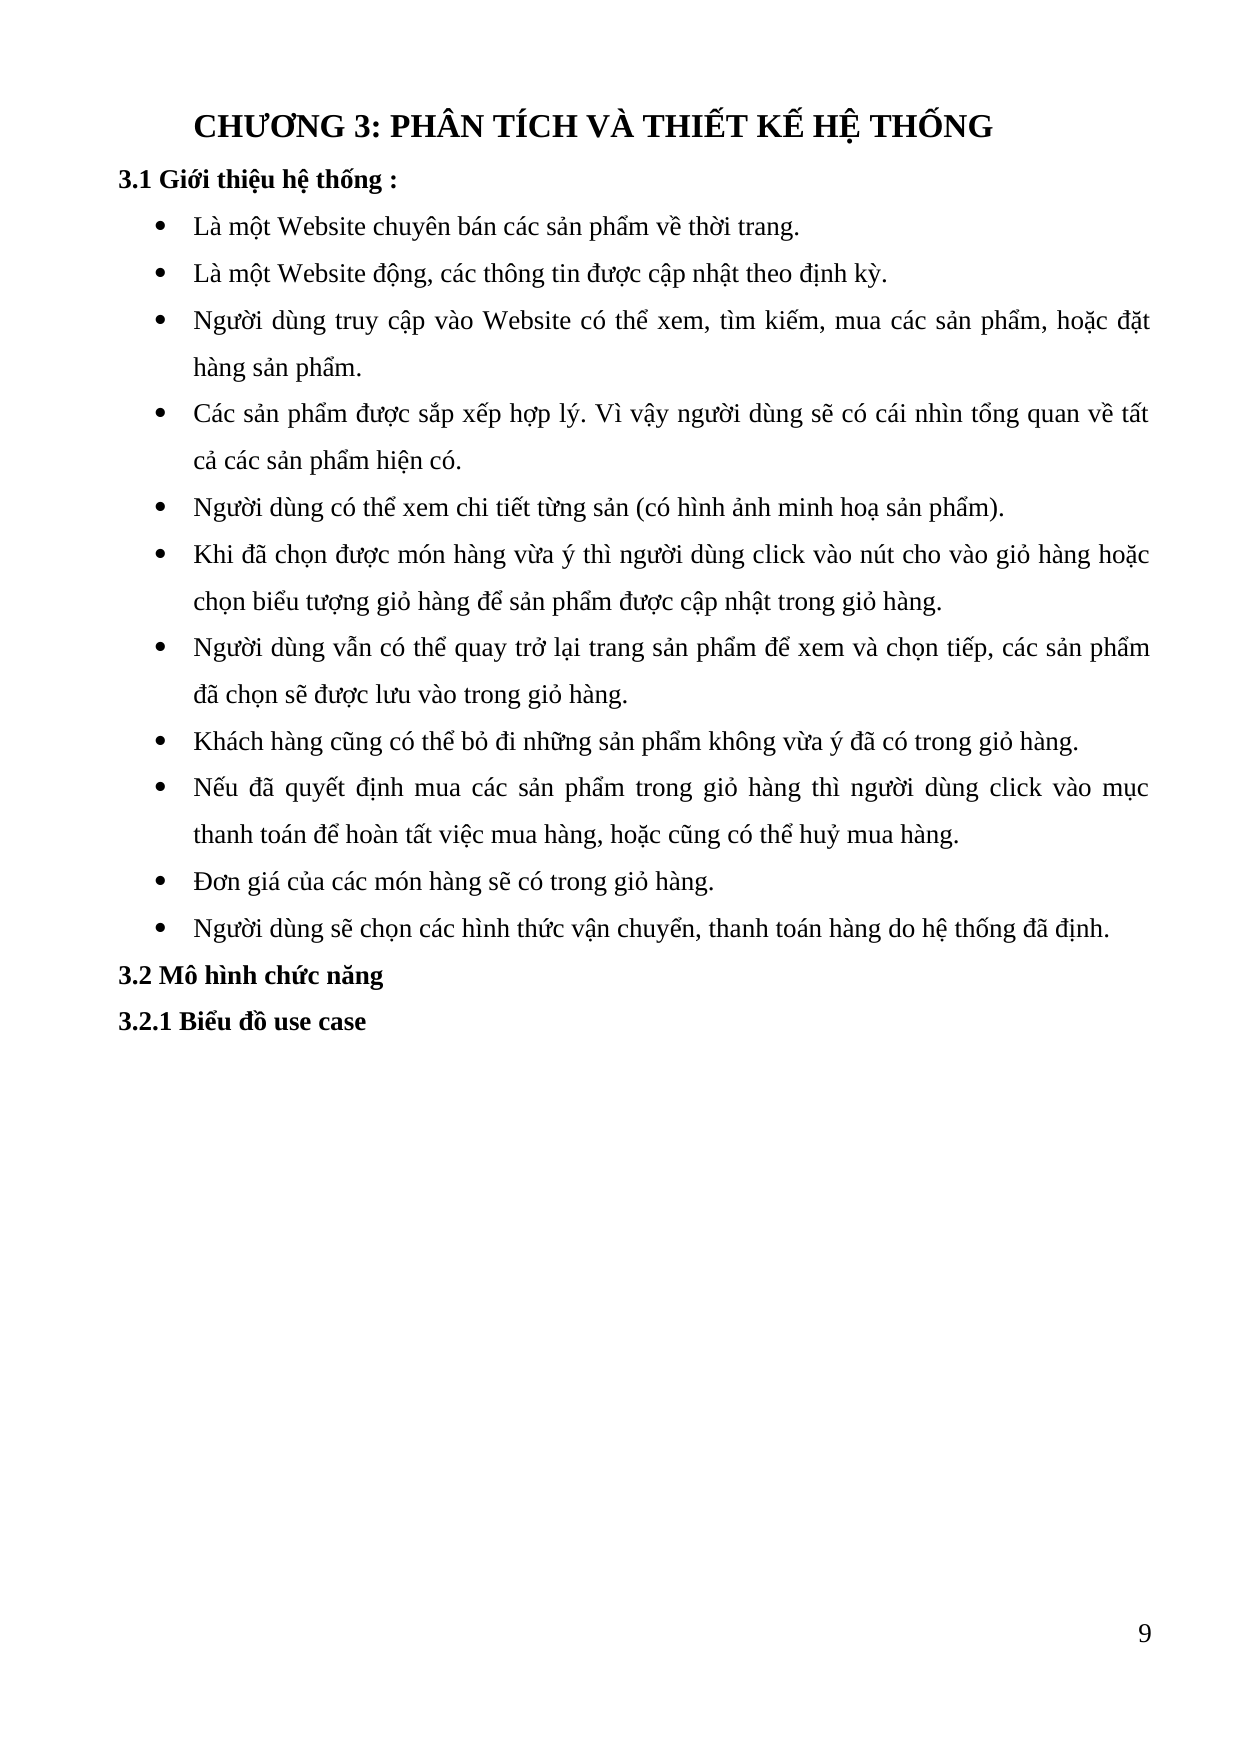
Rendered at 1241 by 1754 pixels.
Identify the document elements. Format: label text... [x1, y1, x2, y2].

list Người dùng có thể xem chi tiết từng sản (có hình ảnh minh hoạ sản phẩm). [156, 491, 1152, 522]
text 3.2 Mô hình chức năng [118, 959, 1152, 990]
list Khách hàng cũng có thể bỏ đi những sản phẩm không vừa ý đã có trong giỏ hàng. [156, 725, 1152, 756]
text 3.1 Giới thiệu hệ thống : [118, 164, 1152, 195]
list Là một Website động, các thông tin được cập nhật theo định kỳ. [156, 257, 1152, 288]
list Là một Website chuyên bán các sản phẩm về thời trang. [156, 210, 1152, 242]
text CHƯƠNG 3: PHÂN TÍCH VÀ THIẾT KẾ HỆ THỐNG [118, 106, 1152, 144]
list Người dùng sẽ chọn các hình thức vận chuyển, thanh toán hàng do hệ thống đã định. [156, 912, 1152, 943]
text 3.2.1 Biểu đồ use case [118, 1005, 1152, 1037]
list Nếu đã quyết định mua các sản phẩm trong giỏ hàng thì người dùng click vào mục thanh toán để hoàn tất việc mua hàng, hoặc cũng có thể huỷ mua hàng. [156, 772, 1152, 849]
list Người dùng truy cập vào Website có thể xem, tìm kiếm, mua các sản phẩm, hoặc đặt hàng sản phẩm. [156, 304, 1152, 382]
list Đơn giá của các món hàng sẽ có trong giỏ hàng. [156, 865, 1152, 896]
list Các sản phẩm được sắp xếp hợp lý. Vì vậy người dùng sẽ có cái nhìn tổng quan về tất cả các sản phẩm hiện có. [156, 397, 1152, 475]
list Khi đã chọn được món hàng vừa ý thì người dùng click vào nút cho vào giỏ hàng hoặc chọn biểu tượng giỏ hàng để sản phẩm được cập nhật trong giỏ hàng. [156, 538, 1152, 616]
list Người dùng vẫn có thể quay trở lại trang sản phẩm để xem và chọn tiếp, các sản phẩm đã chọn sẽ được lưu vào trong giỏ hàng. [156, 631, 1152, 709]
